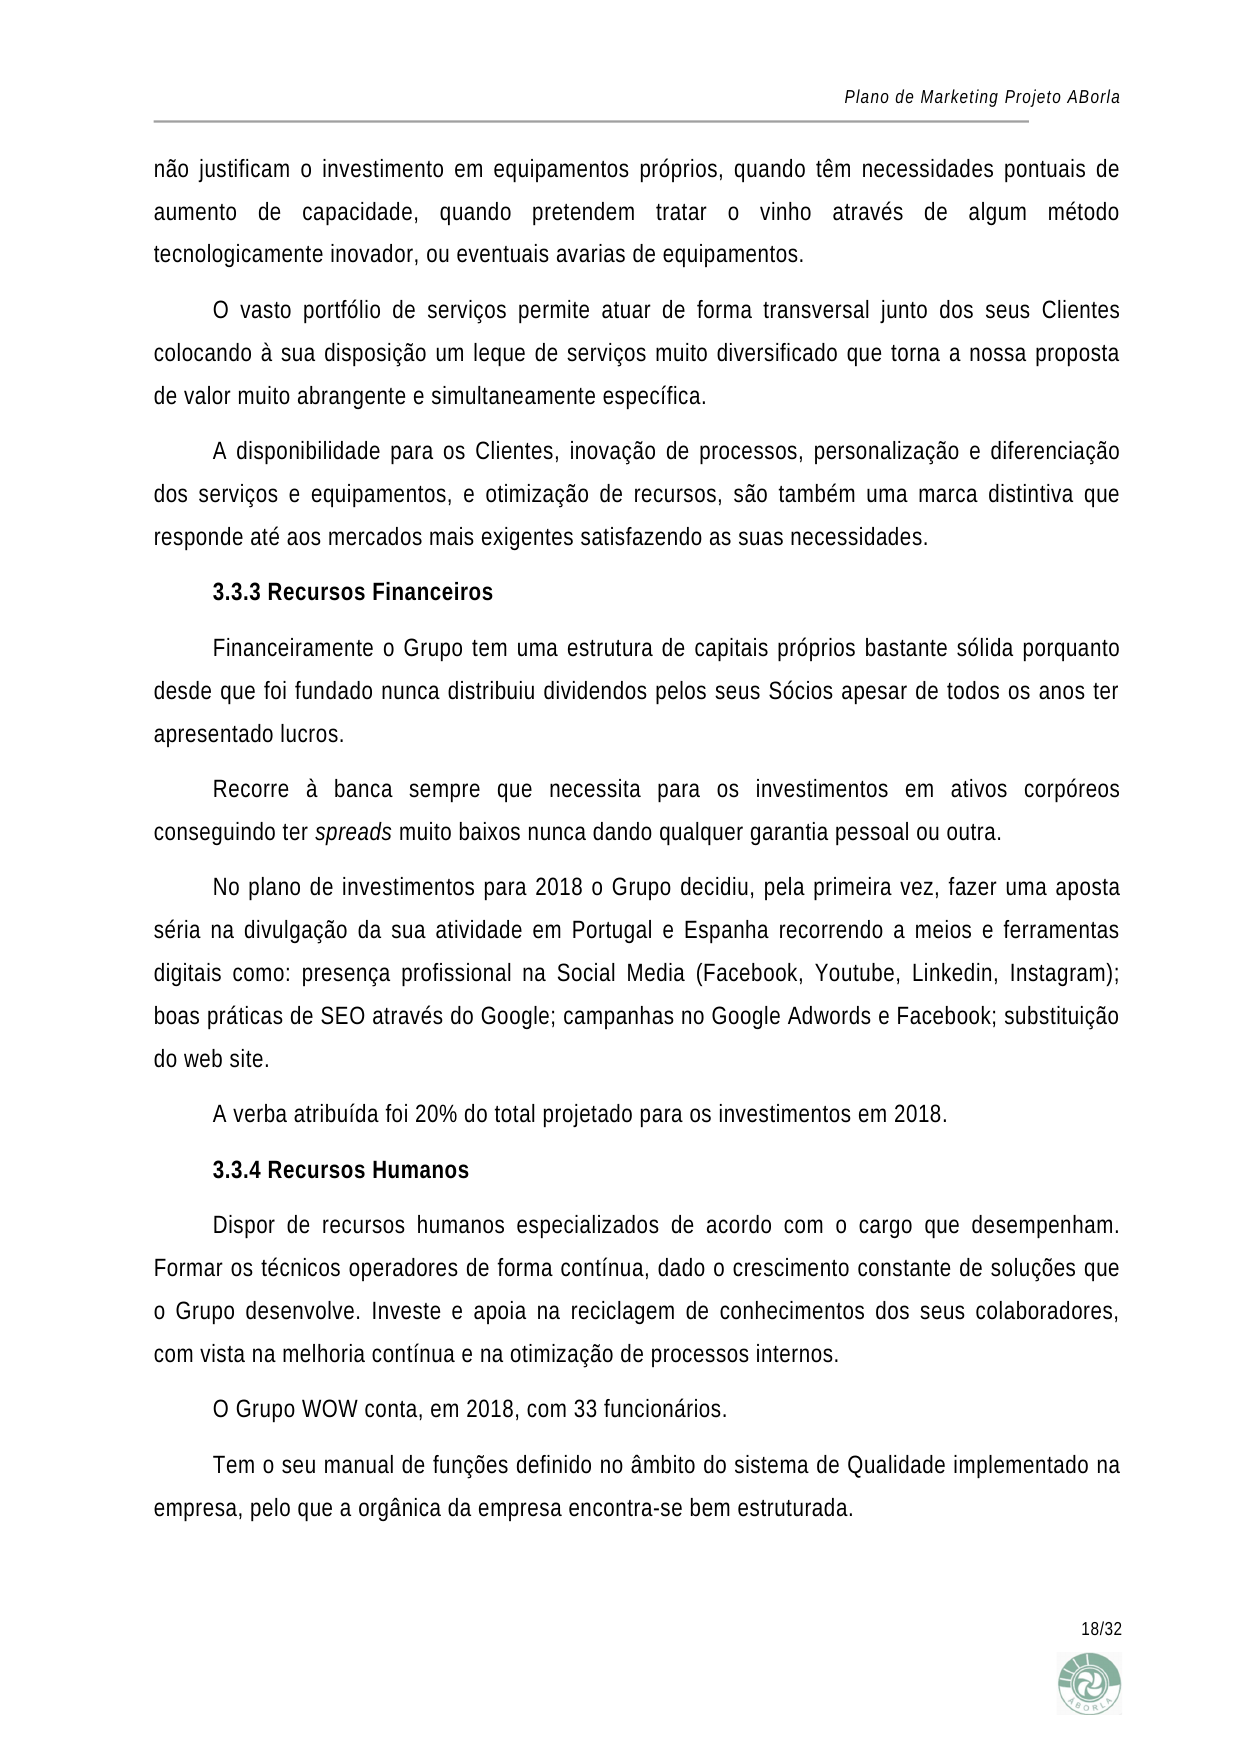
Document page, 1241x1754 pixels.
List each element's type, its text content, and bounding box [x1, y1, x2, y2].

text O Grupo WOW conta, em 2018, com 33 funcionários. [153, 1394, 1122, 1423]
text O vasto portfólio de serviços permite atuar de forma transversal junto dos seus Clientes colocando à sua disposição um leque de serviços muito diversificado que torna a nossa proposta de valor muito abrangente e simultaneamente específica. [153, 295, 1122, 409]
text Recorre à banca sempre que necessita para os investimentos em ativos corpóreos conseguindo ter spreads muito baixos nunca dando qualquer garantia pessoal ou outra. [153, 774, 1122, 846]
subtitle 3.3.4 Recursos Humanos [153, 1155, 1122, 1183]
text Financeiramente o Grupo tem uma estrutura de capitais próprios bastante sólida porquanto desde que foi fundado nunca distribuiu dividendos pelos seus Sócios apesar de todos os anos ter apresentado lucros. [153, 633, 1122, 747]
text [153, 153, 1122, 268]
subtitle 3.3.3 Recursos Financeiros [153, 577, 1122, 606]
text Dispor de recursos humanos especializados de acordo com o cargo que desempenham. Formar os técnicos operadores de forma contínua, dado o crescimento constante de soluções que o Grupo desenvolve. Investe e apoia na reciclagem de conhecimentos dos seus colaboradores, com vista na melhoria contínua e na otimização de processos internos. [153, 1210, 1122, 1368]
picture [1056, 1652, 1123, 1715]
text No plano de investimentos para 2018 o Grupo decidiu, pela primeira vez, fazer uma aposta séria na divulgação da sua atividade em Portugal e Espanha recorrendo a meios e ferramentas digitais como: presença profissional na Social Media (Facebook, Youtube, Linkedin, Instagram); boas práticas de SEO através do Google; campanhas no Google Adwords e Facebook; substituição do web site. [153, 872, 1122, 1073]
text A disponibilidade para os Clientes, inovação de processos, personalização e diferenciação dos serviços e equipamentos, e otimização de recursos, são também uma marca distintiva que responde até aos mercados mais exigentes satisfazendo as suas necessidades. [153, 436, 1122, 551]
text A verba atribuída foi 20% do total projetado para os investimentos em 2018. [153, 1099, 1122, 1128]
text Tem o seu manual de funções definido no âmbito do sistema de Qualidade implementado na empresa, pelo que a orgânica da empresa encontra-se bem estruturada. [153, 1450, 1122, 1521]
